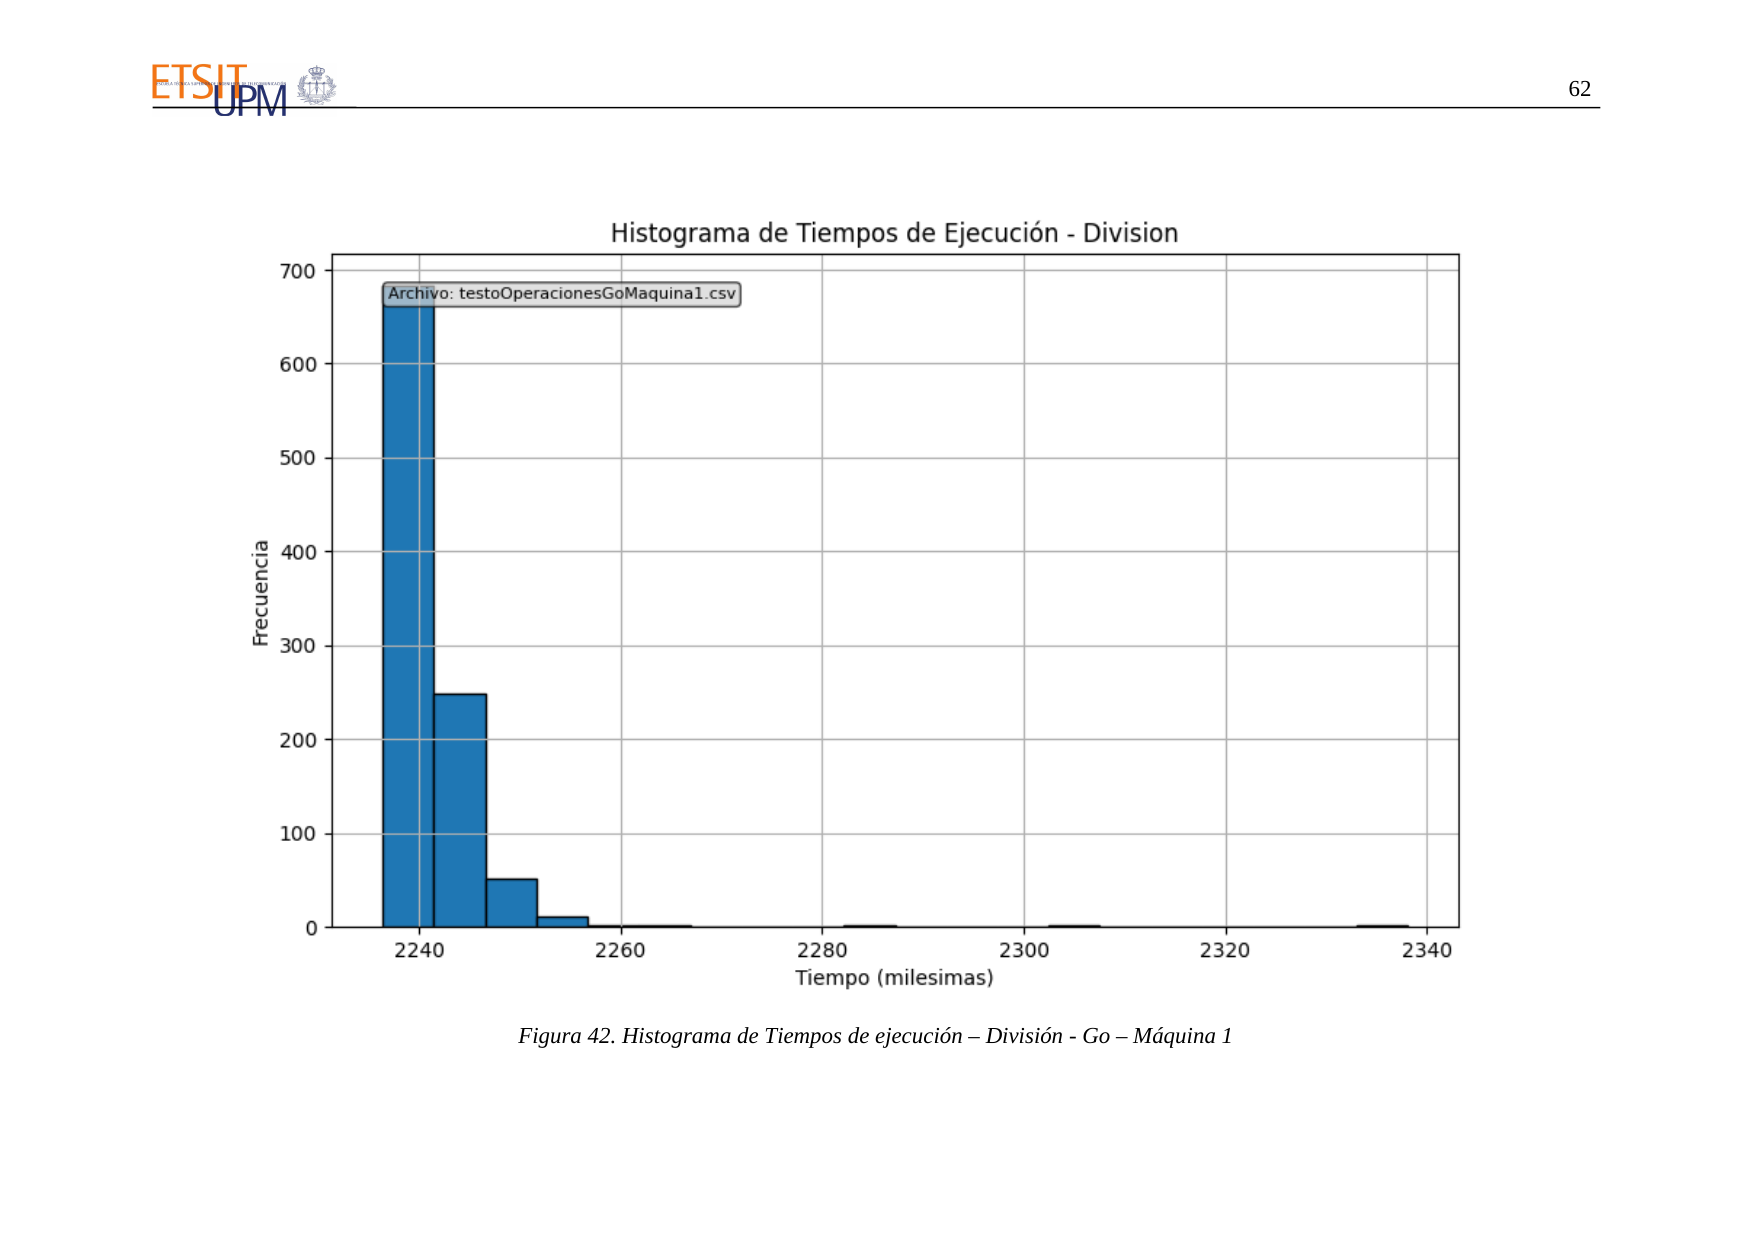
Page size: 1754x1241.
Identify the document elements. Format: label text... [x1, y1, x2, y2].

picture [151, 63, 338, 117]
text Figura 42. Histograma de Tiempos de ejecución – División - Go – Máquina 1 [150, 1023, 1604, 1049]
picture [150, 150, 1604, 1023]
